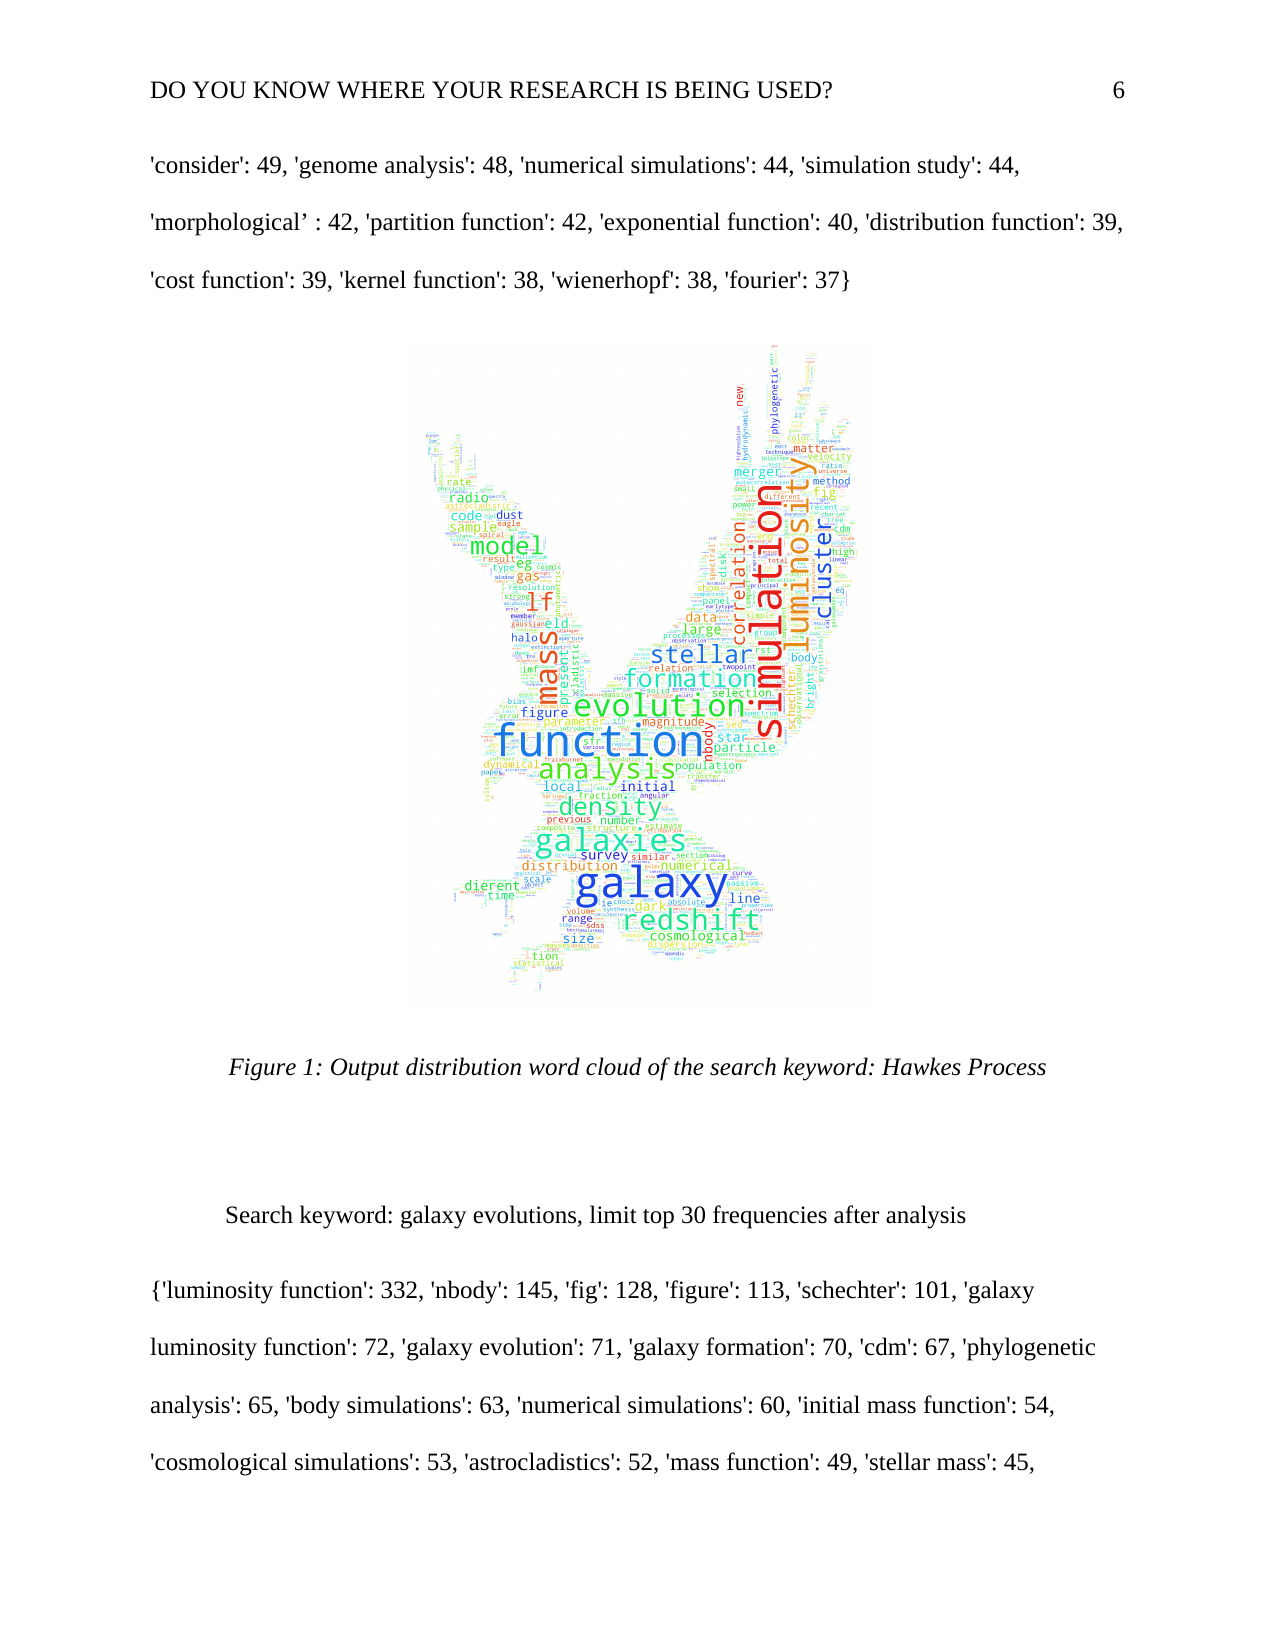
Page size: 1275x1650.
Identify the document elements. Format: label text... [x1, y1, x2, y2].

text Search keyword: galaxy evolutions, limit top 30 frequencies after analysis [150, 1201, 1125, 1229]
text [150, 150, 1125, 294]
text Figure 1: Output distribution word cloud of the search keyword: Hawkes Process [150, 1052, 1125, 1081]
picture [401, 339, 874, 1008]
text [150, 1275, 1125, 1476]
